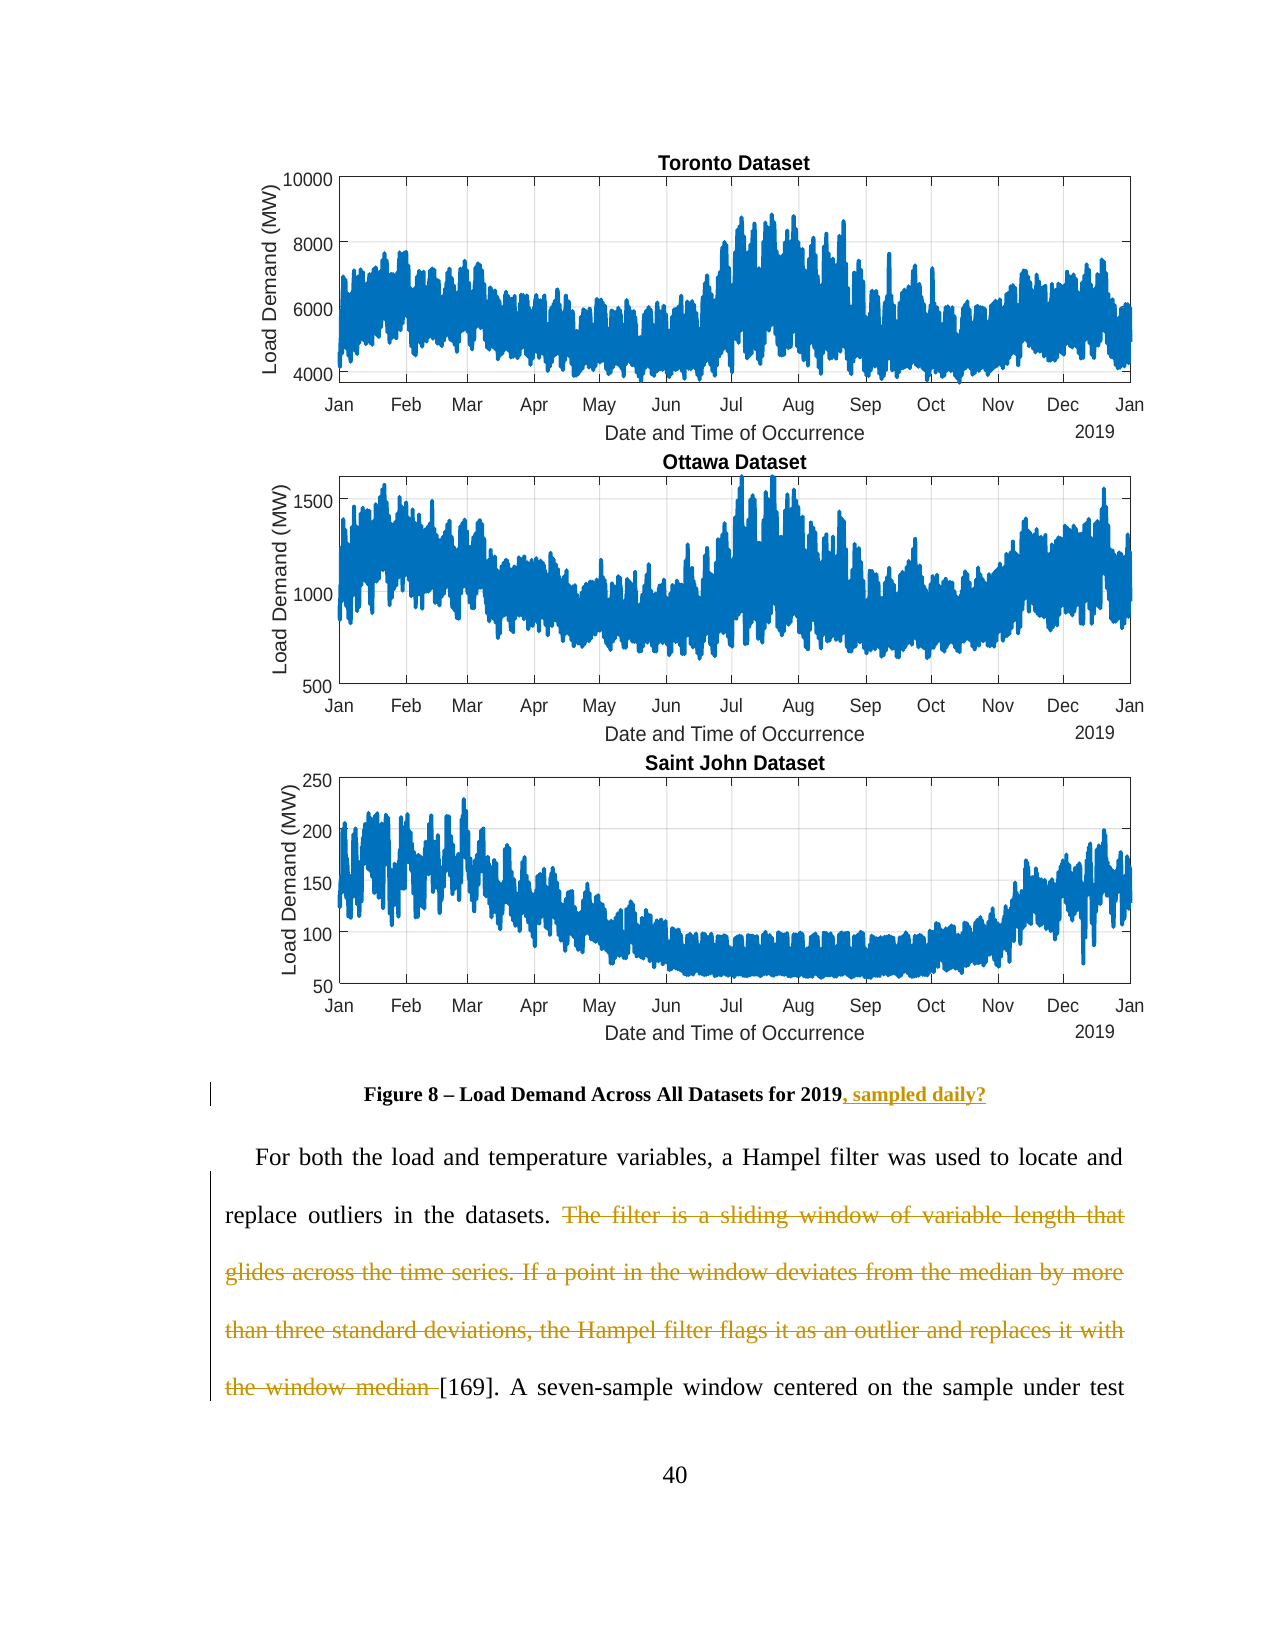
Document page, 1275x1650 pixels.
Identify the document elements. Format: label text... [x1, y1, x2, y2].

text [225, 1332, 1125, 1401]
text Figure 8 – Load Demand Across All Datasets for 2019 [225, 1082, 1125, 1106]
